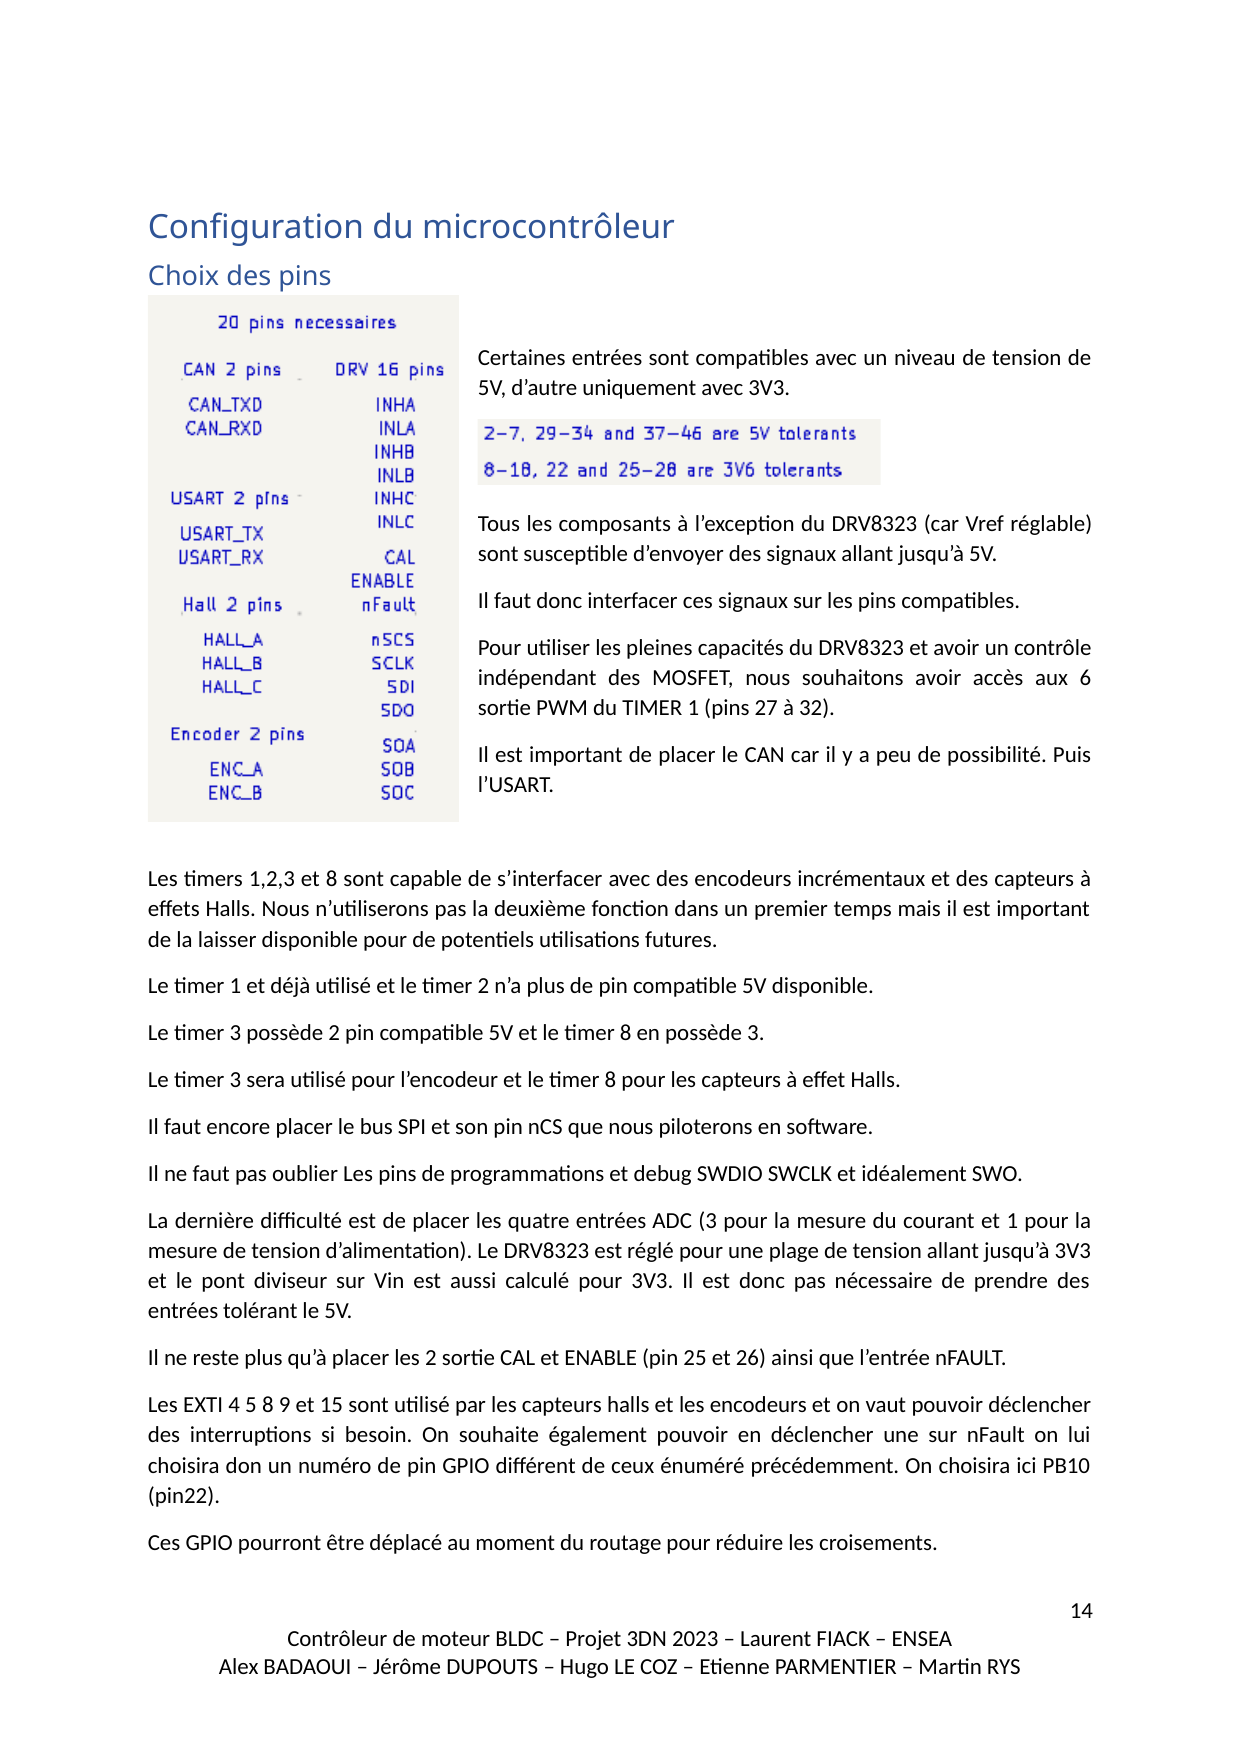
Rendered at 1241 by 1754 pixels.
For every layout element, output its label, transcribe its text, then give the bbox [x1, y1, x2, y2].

text Les EXTI 4 5 8 9 et 15 sont utilisé par les capteurs halls et les encodeurs et on vaut pouvoir déclencher des interruptions si besoin. On souhaite également pouvoir en déclencher une sur nFault on lui choisira don un numéro de pin GPIO différent de ceux énuméré précédemment. On choisira ici PB10 (pin22). [148, 1390, 1093, 1509]
text Les timers 1,2,3 et 8 sont capable de s’interfacer avec des encodeurs incrémentaux et des capteurs à effets Halls. Nous n’utiliserons pas la deuxième fonction dans un premier temps mais il est important de la laisser disponible pour de potentiels utilisations futures. [148, 864, 1093, 953]
text Il ne reste plus qu’à placer les 2 sortie CAL et ENABLE (pin 25 et 26) ainsi que l’entrée nFAULT. [148, 1343, 1093, 1372]
text Il faut encore placer le bus SPI et son pin nCS que nous piloterons en software. [148, 1112, 1093, 1140]
text Certaines entrées sont compatibles avec un niveau de tension de 5V, d’autre uniquement avec 3V3. [459, 343, 1093, 401]
text Il ne faut pas oublier Les pins de programmations et debug SWDIO SWCLK et idéalement SWO. [148, 1159, 1093, 1187]
picture [477, 419, 881, 485]
subtitle Configuration du microcontrôleur [148, 203, 1093, 248]
text Il est important de placer le CAN car il y a peu de possibilité. Puis l’USART. [459, 740, 1093, 799]
picture [147, 295, 459, 822]
text Le timer 3 sera utilisé pour l’encodeur et le timer 8 pour les capteurs à effet Halls. [148, 1065, 1093, 1093]
text Tous les composants à l’exception du DRV8323 (car Vref réglable) sont susceptible d’envoyer des signaux allant jusqu’à 5V. [459, 509, 1093, 567]
text Ces GPIO pourront être déplacé au moment du routage pour réduire les croisements. [148, 1528, 1093, 1556]
text La dernière difficulté est de placer les quatre entrées ADC (3 pour la mesure du courant et 1 pour la mesure de tension d’alimentation). Le DRV8323 est réglé pour une plage de tension allant jusqu’à 3V3 et le pont diviseur sur Vin est aussi calculé pour 3V3. Il est donc pas nécessaire de prendre des entrées tolérant le 5V. [148, 1206, 1093, 1325]
text Le timer 1 et déjà utilisé et le timer 2 n’a plus de pin compatible 5V disponible. [148, 972, 1093, 1000]
text Il faut donc interfacer ces signaux sur les pins compatibles. [459, 586, 1093, 614]
text Pour utiliser les pleines capacités du DRV8323 et avoir un contrôle indépendant des MOSFET, nous souhaitons avoir accès aux 6 sortie PWM du TIMER 1 (pins 27 à 32). [459, 633, 1093, 722]
subtitle Choix des pins [148, 256, 1093, 293]
text Le timer 3 possède 2 pin compatible 5V et le timer 8 en possède 3. [148, 1018, 1093, 1047]
